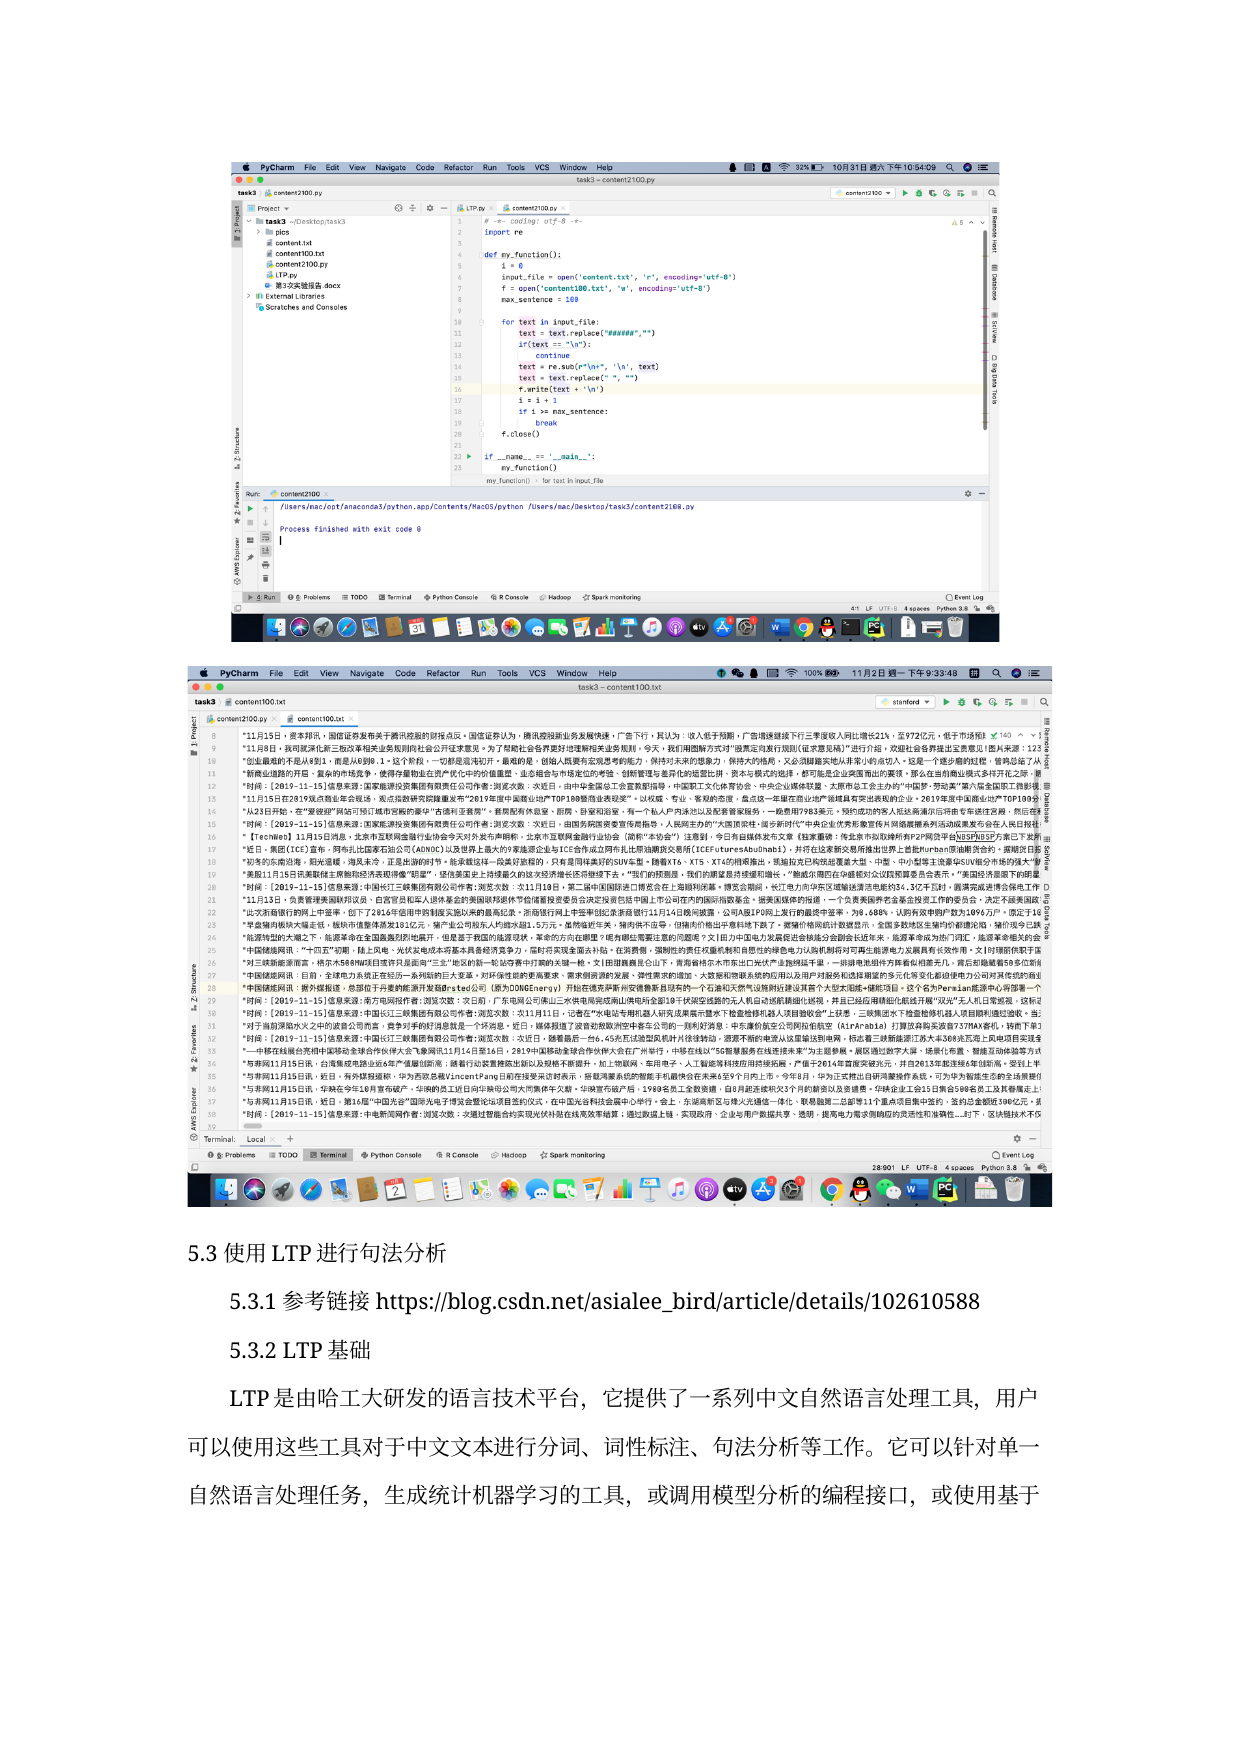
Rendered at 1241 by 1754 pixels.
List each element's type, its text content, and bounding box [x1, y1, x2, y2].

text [187, 1381, 1053, 1511]
picture [187, 666, 1053, 1207]
text 5.3.2 LTP基础 [187, 1332, 1053, 1365]
text 5.3.1 参考链接 https://blog.csdn.net/asialee_bird/article/details/102610588 [187, 1284, 1053, 1317]
picture [231, 162, 1000, 642]
text 5.3 使用LTP进行句法分析 [187, 1236, 1053, 1268]
